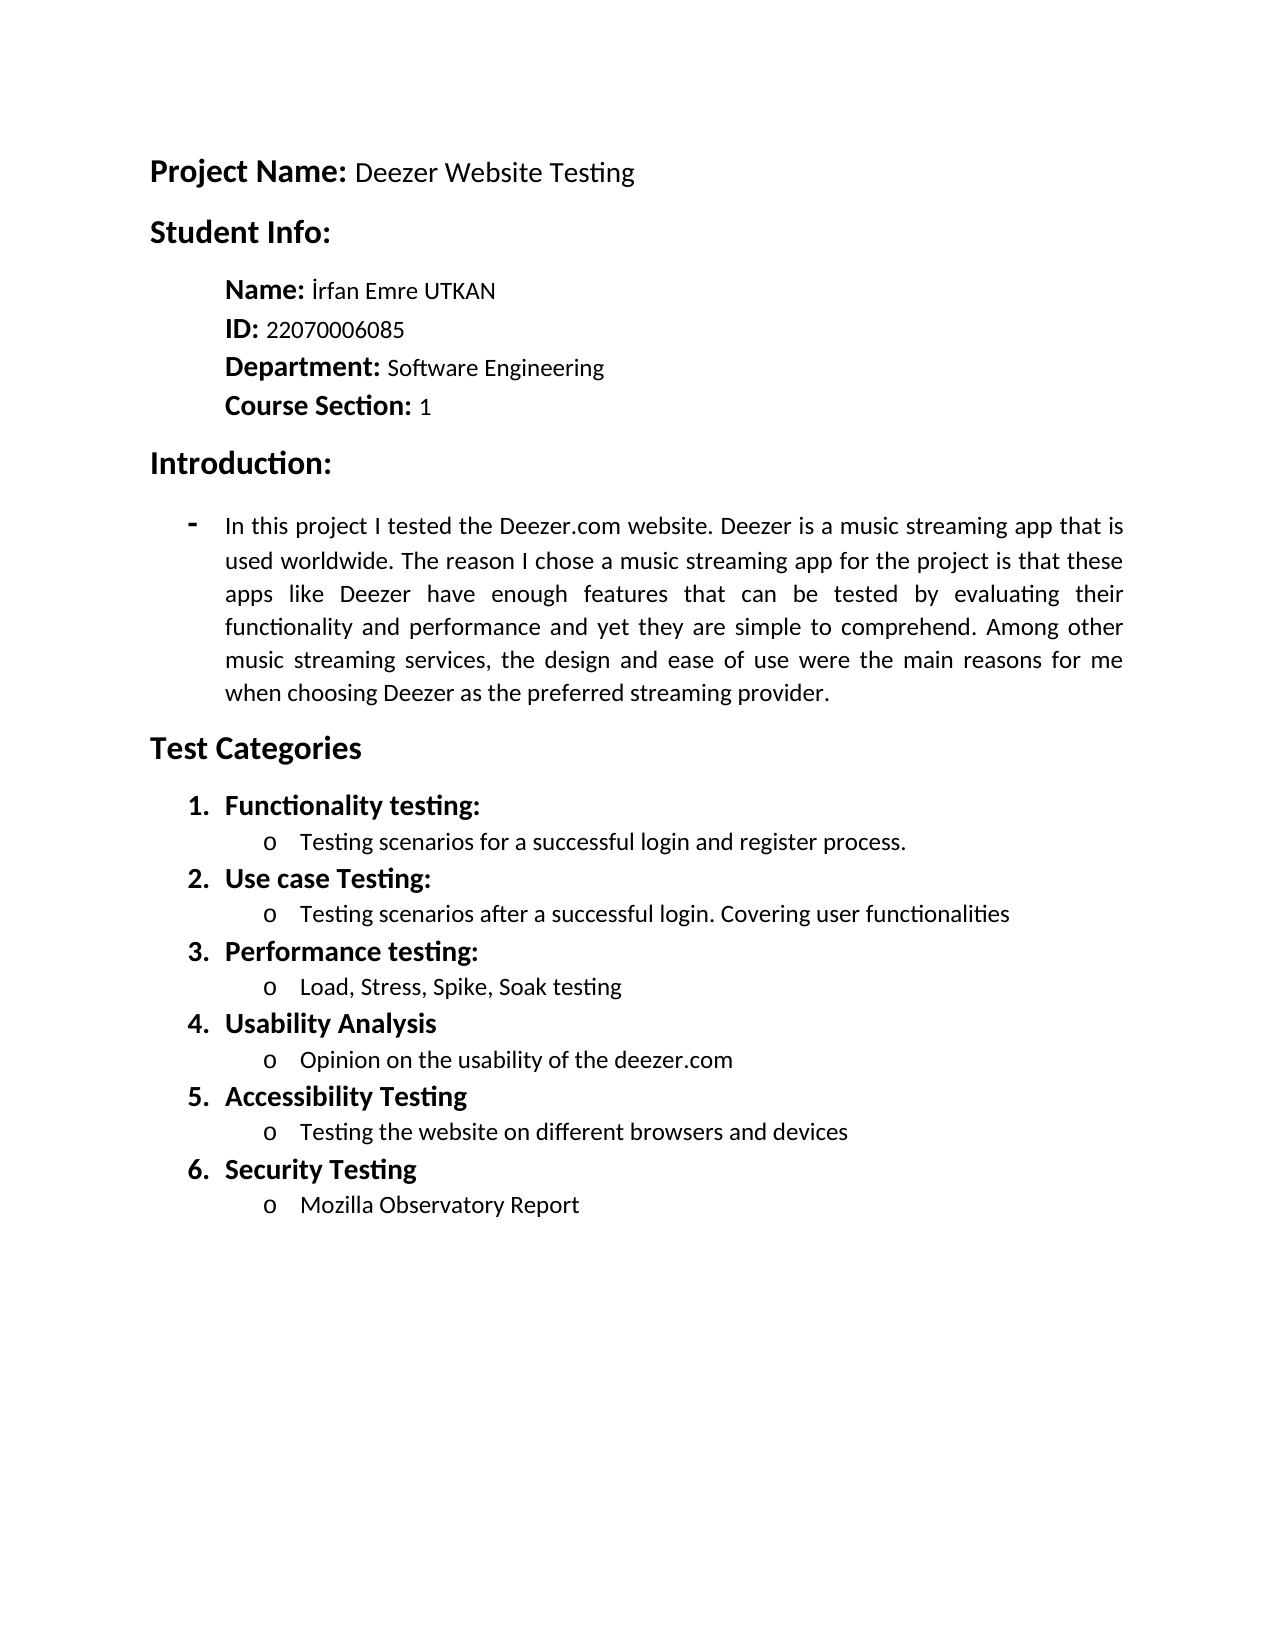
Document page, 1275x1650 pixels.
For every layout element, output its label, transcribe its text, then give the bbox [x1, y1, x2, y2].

list Use case Testing: [187, 860, 1125, 896]
list Security Testing [187, 1151, 1125, 1186]
list Course Section: 1 [225, 387, 1125, 422]
list Name: İrfan Emre UTKAN [225, 271, 1125, 307]
list Mozilla Observatory Report [262, 1189, 1125, 1221]
text Project Name: Deezer Website Testing [150, 150, 1125, 191]
list Load, Stress, Spike, Soak testing [262, 971, 1125, 1003]
list Performance testing: [187, 933, 1125, 968]
list Department: Software Engineering [225, 348, 1125, 384]
list In this project I tested the Deezer.com website. Deezer is a music streaming app that is used worldwide. The reason I chose a music streaming app for the project is that these apps like Deezer have enough features that can be tested by evaluating their functionality and performance and yet they are simple to comprehend. Among other music streaming services, the design and ease of use were the main reasons for me when choosing Deezer as the preferred streaming provider. [187, 502, 1125, 708]
list Testing scenarios after a successful login. Covering user functionalities [262, 898, 1125, 930]
list Opinion on the usability of the deezer.com [262, 1044, 1125, 1076]
text Student Info: [150, 211, 1125, 251]
text Introduction: [150, 442, 1125, 482]
list Testing scenarios for a successful login and register process. [262, 826, 1125, 857]
list Accessibility Testing [187, 1078, 1125, 1114]
list Functionality testing: [187, 787, 1125, 823]
list ID: 22070006085 [225, 310, 1125, 345]
list Usability Analysis [187, 1005, 1125, 1041]
list Testing the website on different browsers and devices [262, 1117, 1125, 1148]
text Test Categories [150, 727, 1125, 767]
